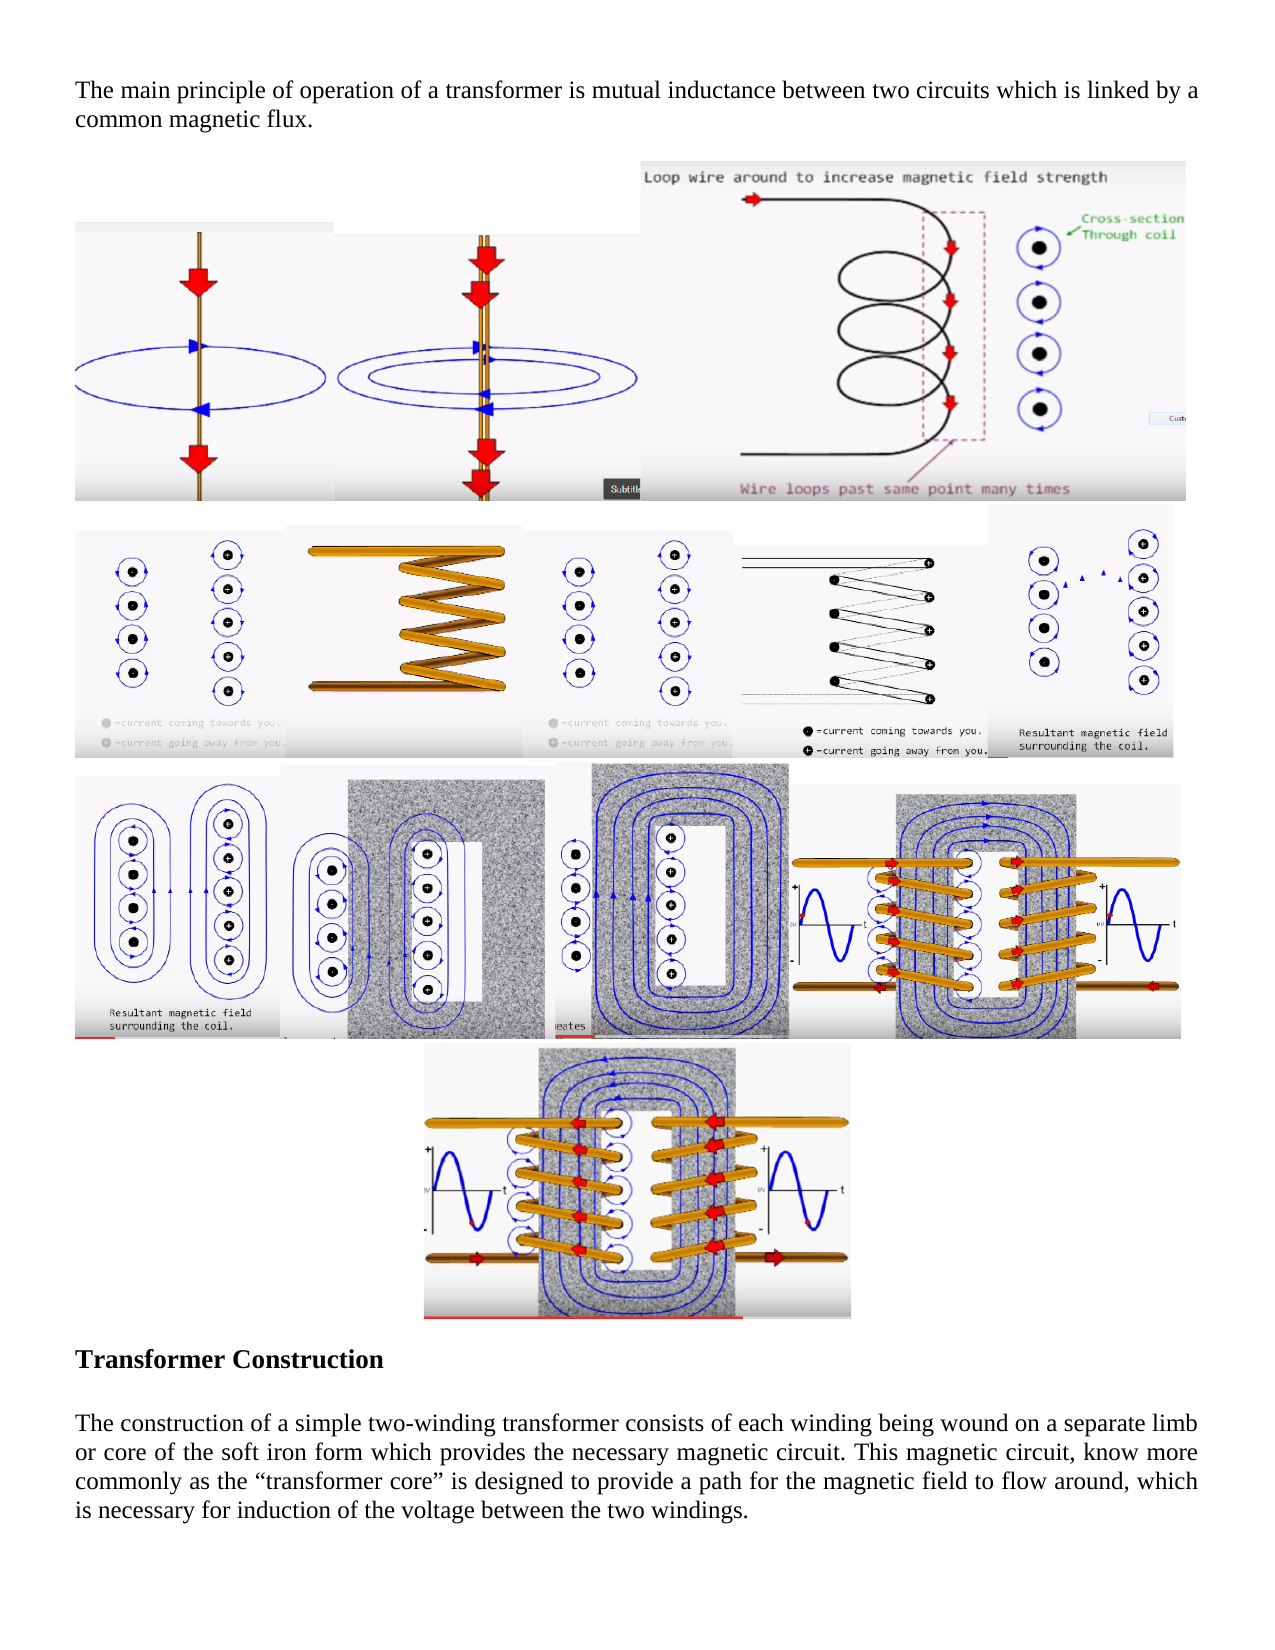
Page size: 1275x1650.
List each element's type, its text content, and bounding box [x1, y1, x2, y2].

text The construction of a simple two-winding transformer consists of each winding being wound on a separate limb or core of the soft iron form which provides the necessary magnetic circuit. This magnetic circuit, know more commonly as the “transformer core” is designed to provide a path for the magnetic field to flow around, which is necessary for induction of the voltage between the two windings. [75, 1408, 1200, 1523]
subtitle Transformer Construction [75, 1344, 1200, 1375]
picture [75, 762, 1182, 1039]
text The main principle of operation of a transformer is mutual inductance between two circuits which is linked by a common magnetic flux. [75, 75, 1200, 132]
picture [75, 504, 1174, 758]
picture [75, 161, 1186, 501]
picture [423, 1043, 852, 1319]
